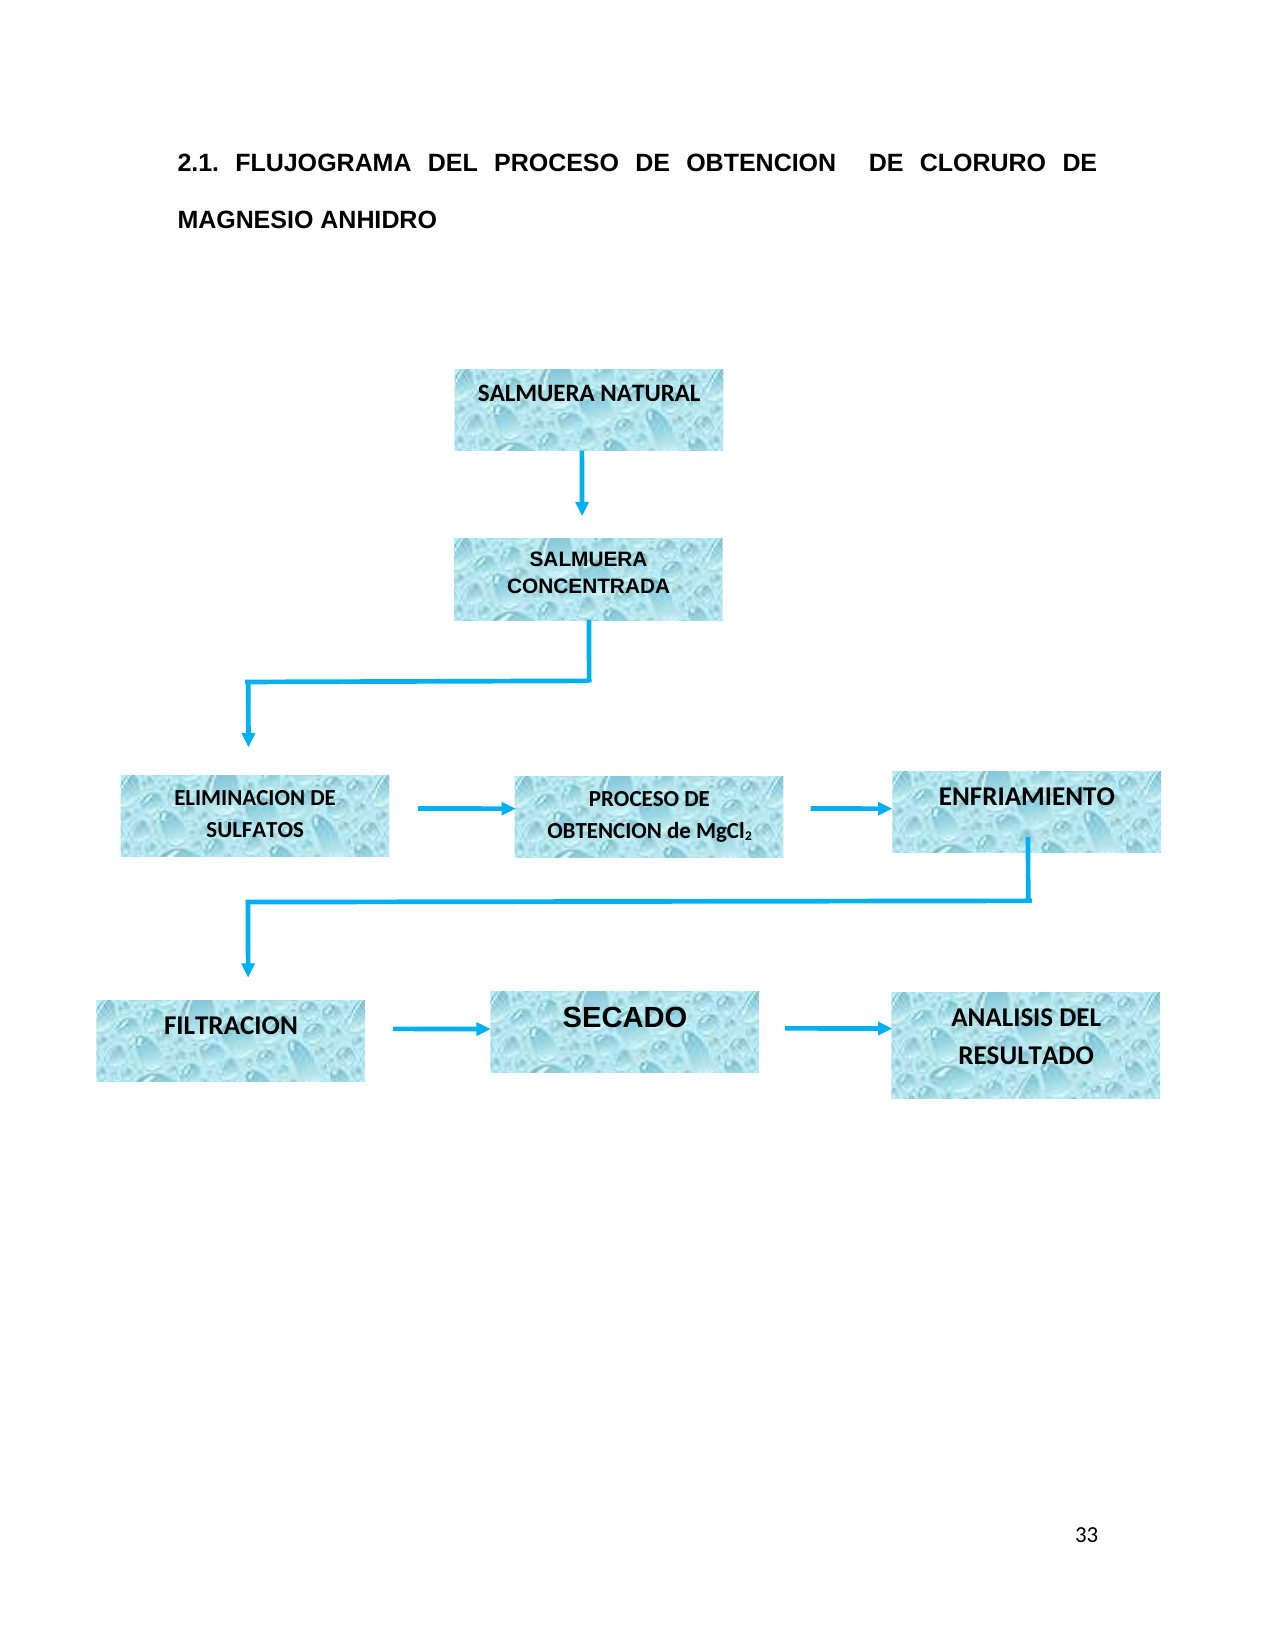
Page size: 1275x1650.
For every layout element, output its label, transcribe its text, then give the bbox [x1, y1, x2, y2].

picture [453, 538, 723, 621]
picture [96, 1000, 366, 1082]
picture [120, 775, 390, 857]
text 2.1. FLUJOGRAMA DEL PROCESO DE OBTENCION DE CLORURO DE MAGNESIO ANHIDRO [177, 148, 1098, 234]
picture [454, 369, 724, 451]
picture [891, 992, 1161, 1099]
picture [892, 771, 1162, 853]
picture [490, 991, 760, 1073]
picture [514, 776, 784, 858]
